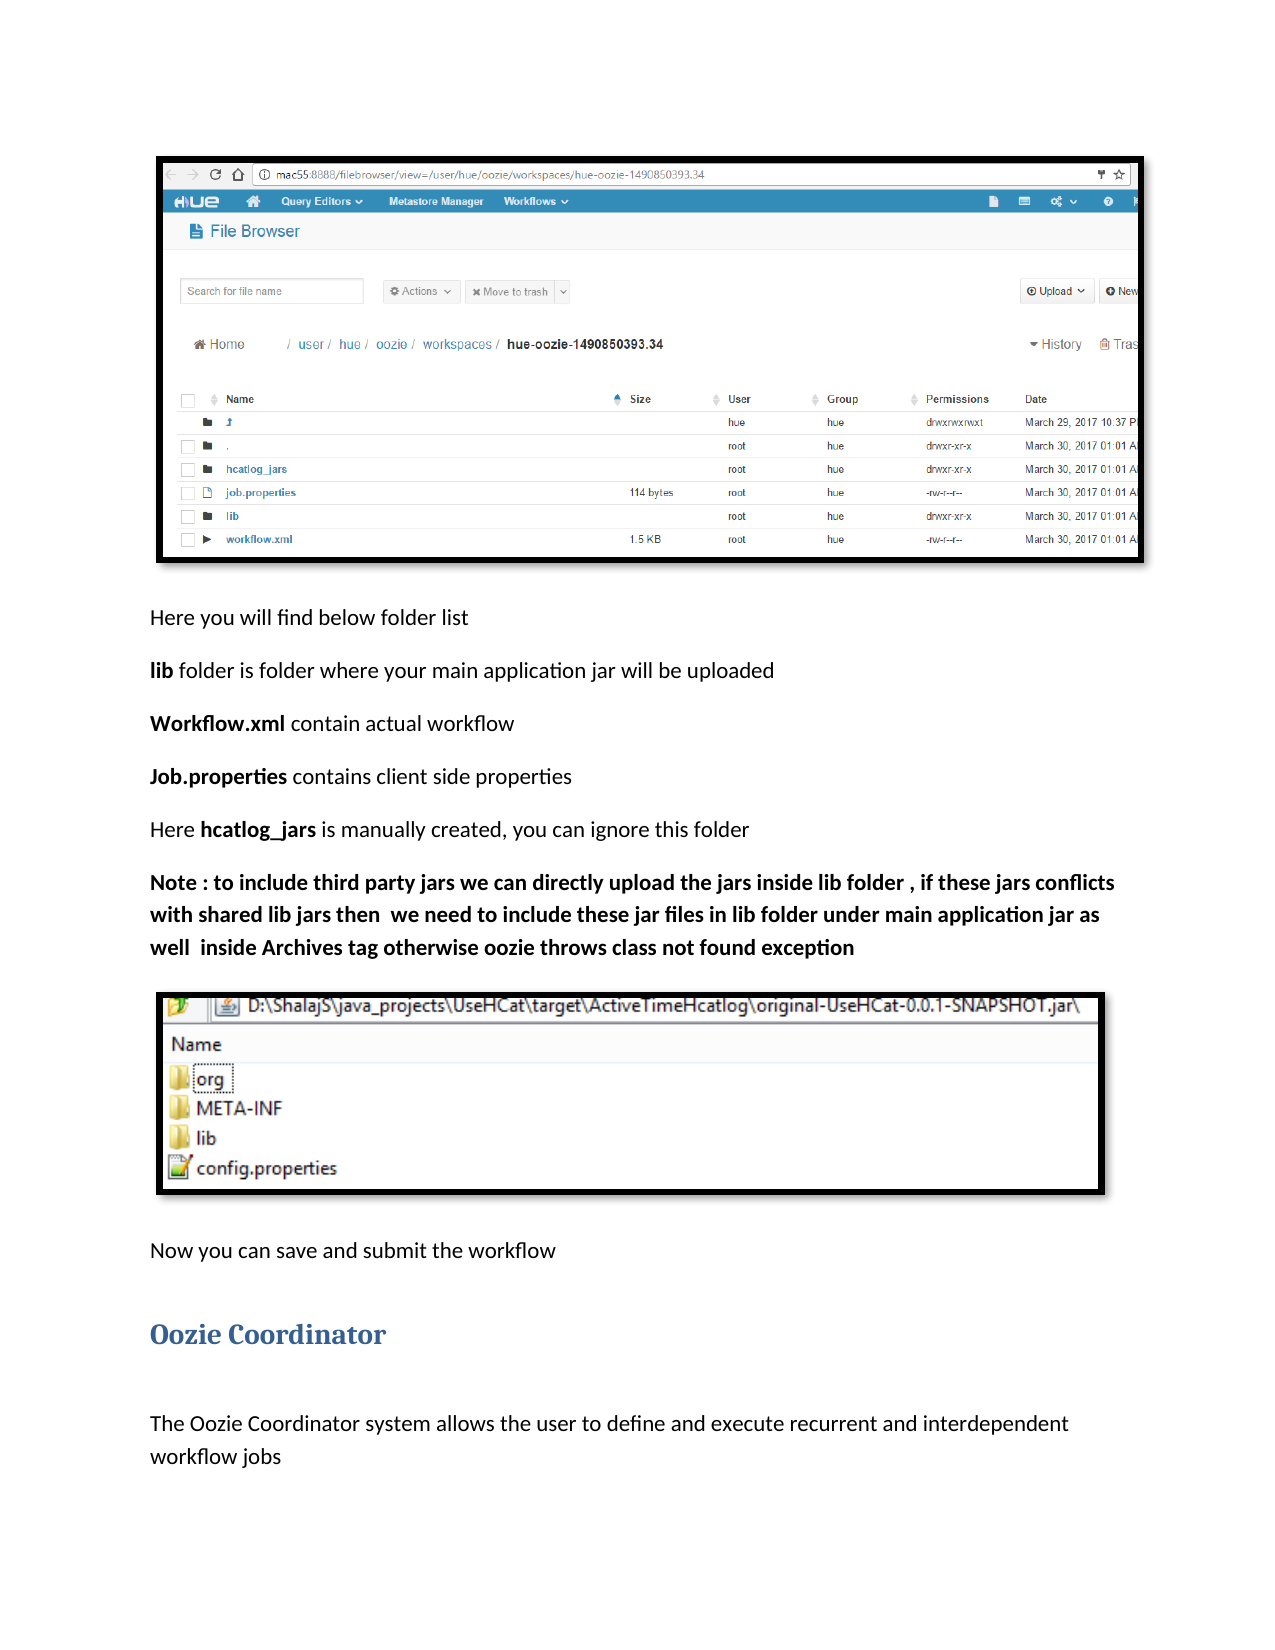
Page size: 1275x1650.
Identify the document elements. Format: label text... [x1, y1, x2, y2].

text lib folder is folder where your main application jar will be uploaded [150, 656, 1125, 684]
text Workflow.xml contain actual workflow [150, 709, 1125, 737]
text Here hcatlog_jars is manually created, you can ignore this folder [150, 815, 1125, 843]
text The Oozie Coordinator system allows the user to define and execute recurrent and interdependent workflow jobs [150, 1409, 1125, 1470]
picture [163, 163, 1138, 557]
picture [163, 998, 1098, 1189]
text Note : to include third party jars we can directly upload the jars inside lib folder , if these jars conflicts with shared lib jars then we need to include these jar files in lib folder under main application jar as well inside Archives tag otherwise oozie throws class not found exception [150, 868, 1125, 961]
subtitle Oozie Coordinator [150, 1318, 1125, 1352]
text Now you can save and submit the workflow [150, 1236, 1125, 1264]
text Job.properties contains client side properties [150, 762, 1125, 790]
text Here you will find below folder list [150, 603, 1125, 631]
